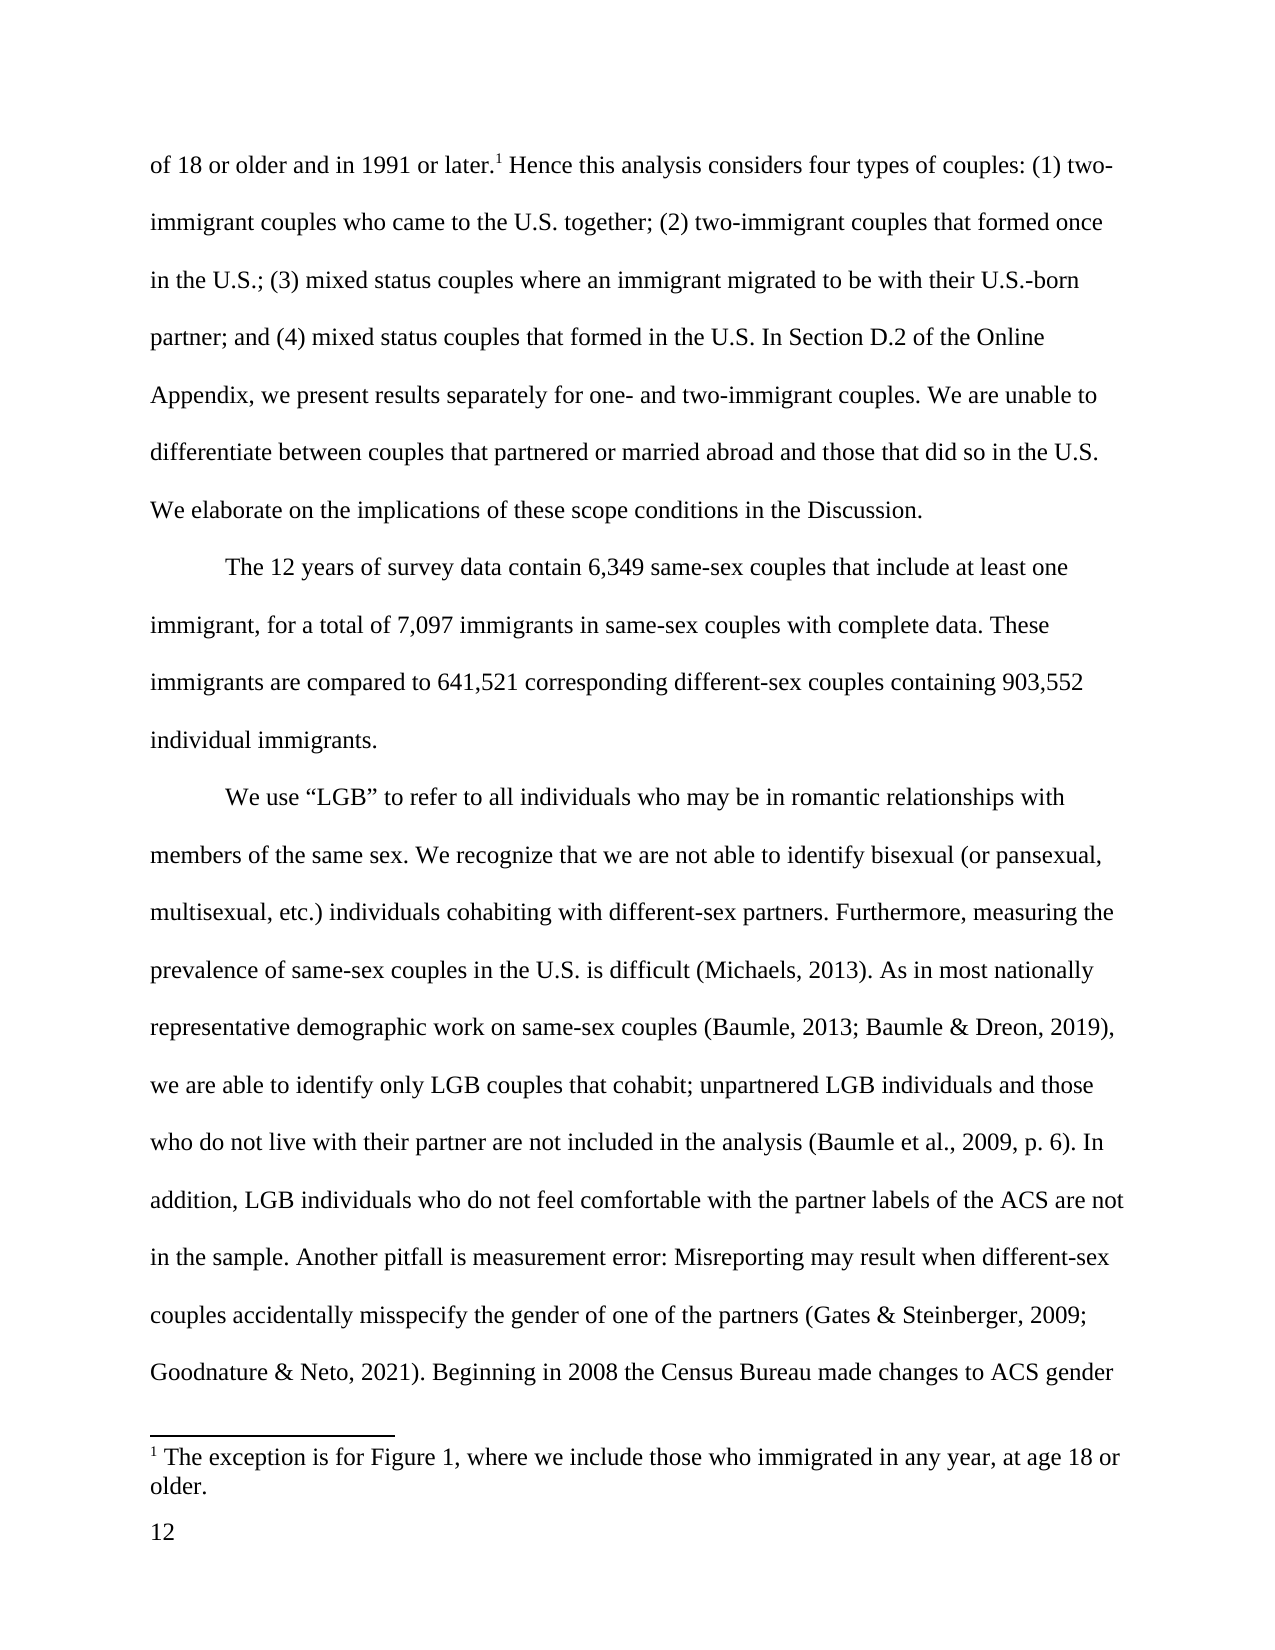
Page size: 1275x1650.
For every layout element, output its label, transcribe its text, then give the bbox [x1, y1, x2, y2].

text The 12 years of survey data contain 6,349 same-sex couples that include at least one immigrant, for a total of 7,097 immigrants in same-sex couples with complete data. These immigrants are compared to 641,521 corresponding different-sex couples containing 903,552 individual immigrants. [150, 552, 1125, 754]
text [150, 782, 1125, 1386]
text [150, 150, 1125, 524]
